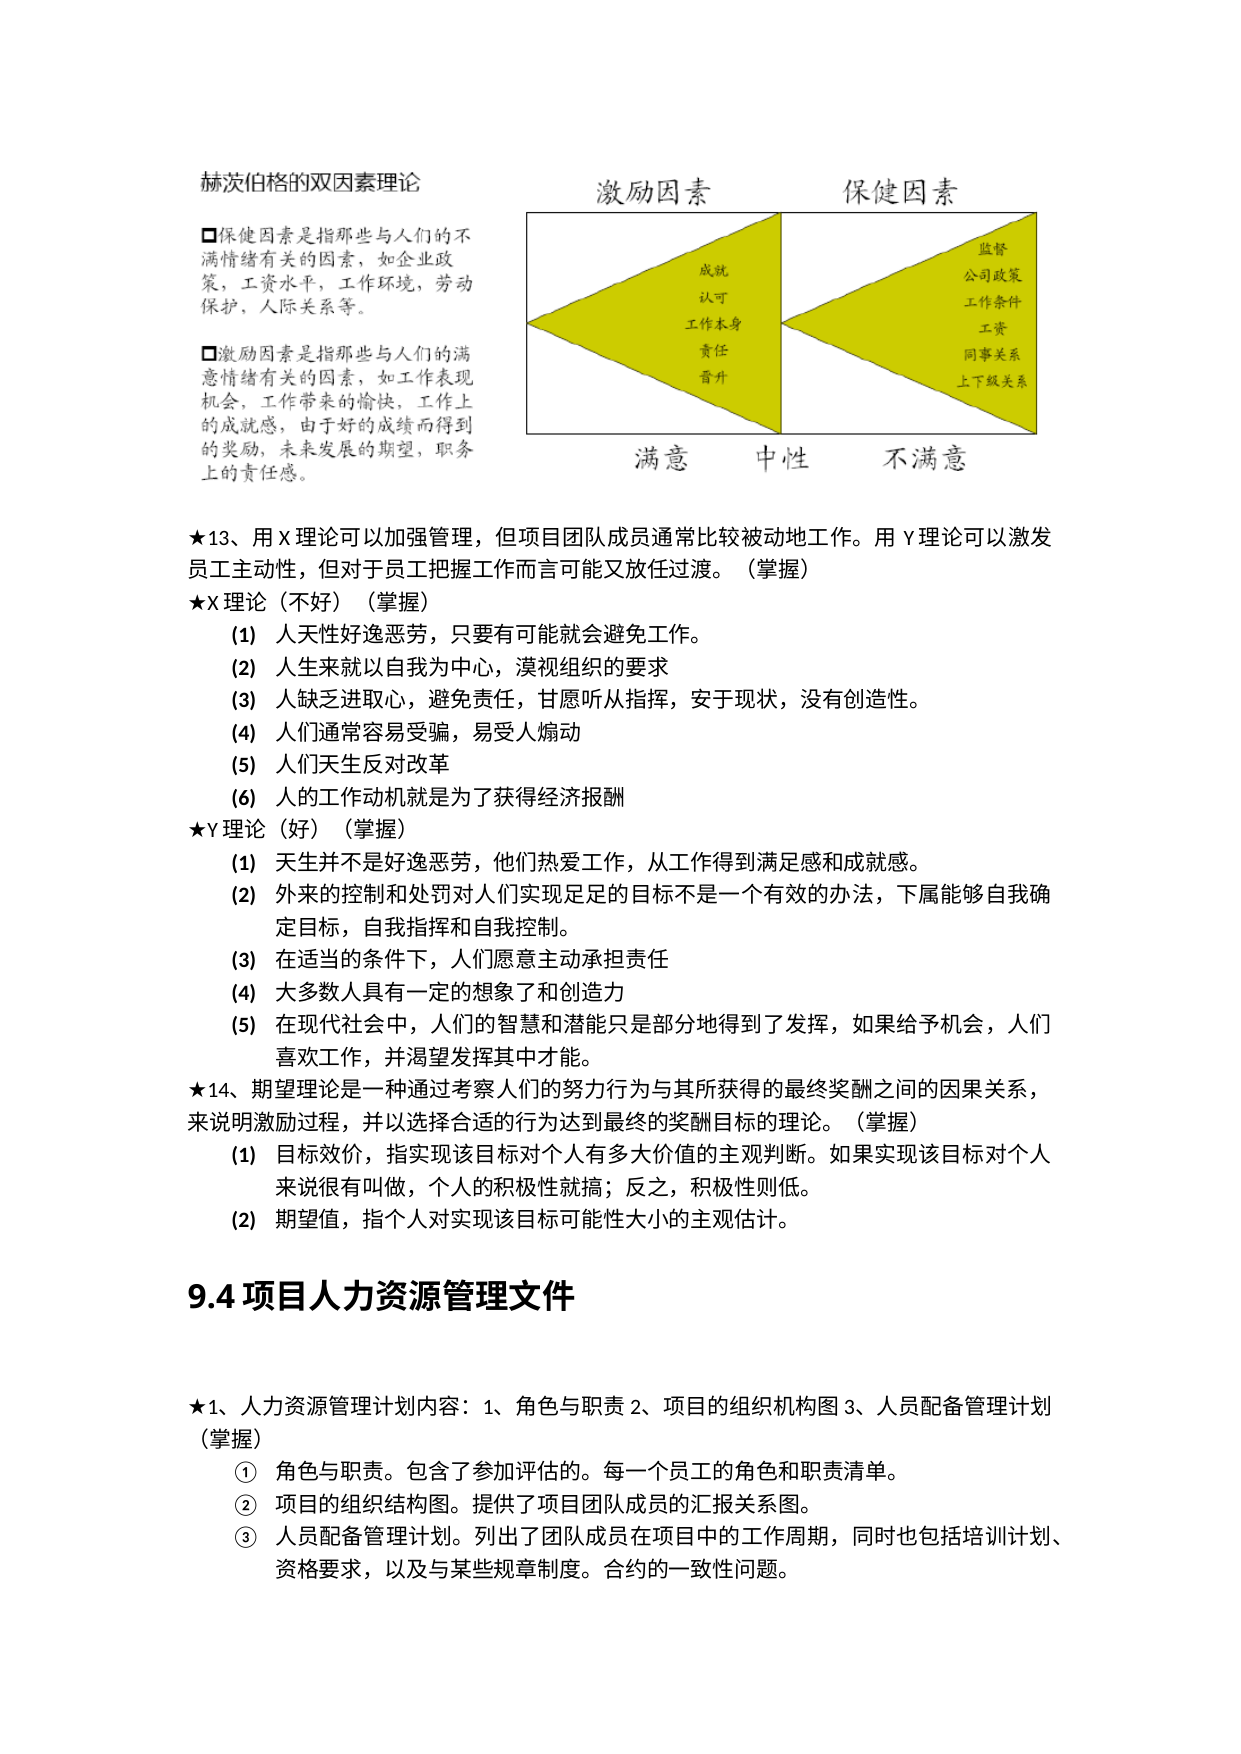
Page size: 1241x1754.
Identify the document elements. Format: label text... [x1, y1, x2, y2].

list 人天性好逸恶劳，只要有可能就会避免工作。 [231, 617, 1053, 649]
list 人缺乏进取心，避免责任，甘愿听从指挥，安于现状，没有创造性。 [231, 682, 1053, 714]
text ★13、用X理论可以加强管理，但项目团队成员通常比较被动地工作。用Y理论可以激发员工主动性，但对于员工把握工作而言可能又放任过渡。（掌握） [187, 519, 1053, 584]
list 人员配备管理计划。列出了团队成员在项目中的工作周期，同时也包括培训计划、资格要求，以及与某些规章制度。合约的一致性问题。 [231, 1519, 1053, 1584]
list 人们通常容易受骗，易受人煽动 [231, 714, 1053, 747]
list 期望值，指个人对实现该目标可能性大小的主观估计。 [231, 1202, 1053, 1234]
list 角色与职责。包含了参加评估的。每一个员工的角色和职责清单。 [231, 1454, 1053, 1486]
list 目标效价，指实现该目标对个人有多大价值的主观判断。如果实现该目标对个人来说很有叫做，个人的积极性就搞；反之，积极性则低。 [231, 1137, 1053, 1202]
list 在现代社会中，人们的智慧和潜能只是部分地得到了发挥，如果给予机会，人们喜欢工作，并渴望发挥其中才能。 [231, 1007, 1053, 1072]
list 天生并不是好逸恶劳，他们热爱工作，从工作得到满足感和成就感。 [231, 844, 1053, 877]
list 外来的控制和处罚对人们实现足足的目标不是一个有效的办法，下属能够自我确定目标，自我指挥和自我控制。 [231, 877, 1053, 942]
list 大多数人具有一定的想象了和创造力 [231, 974, 1053, 1007]
list 项目的组织结构图。提供了项目团队成员的汇报关系图。 [231, 1486, 1053, 1519]
text ★1、人力资源管理计划内容：1、角色与职责2、项目的组织机构图3、人员配备管理计划（掌握） [187, 1389, 1053, 1454]
text ★14、期望理论是一种通过考察人们的努力行为与其所获得的最终奖酬之间的因果关系，来说明激励过程，并以选择合适的行为达到最终的奖酬目标的理论。（掌握） [187, 1072, 1053, 1137]
list 人们天生反对改革 [231, 747, 1053, 779]
picture [187, 162, 1053, 488]
text ★Y理论（好）（掌握） [187, 812, 1053, 844]
subtitle 9.4项目人力资源管理文件 [187, 1262, 1053, 1327]
list 人的工作动机就是为了获得经济报酬 [231, 779, 1053, 812]
list 人生来就以自我为中心，漠视组织的要求 [231, 649, 1053, 682]
text ★X理论（不好）（掌握） [187, 584, 1053, 617]
list 在适当的条件下，人们愿意主动承担责任 [231, 942, 1053, 974]
